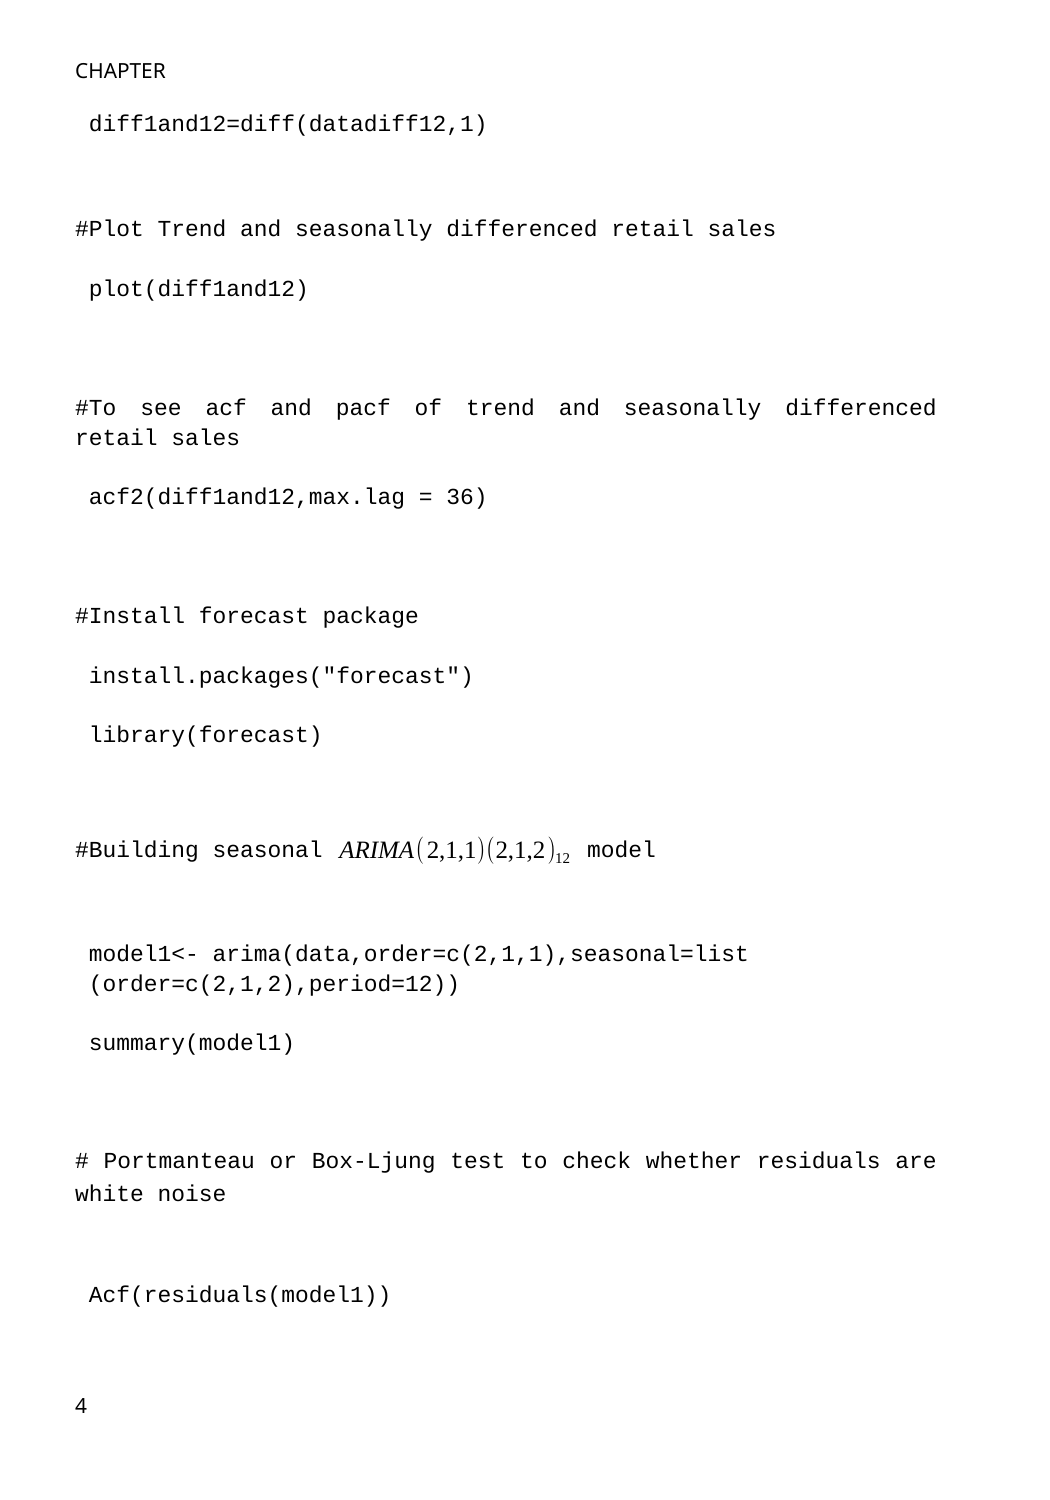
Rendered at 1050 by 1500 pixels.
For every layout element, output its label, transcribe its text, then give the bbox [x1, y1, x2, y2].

text #To see acf and pacf of trend and seasonally differenced retail sales [75, 396, 937, 452]
text library(forecast) [75, 724, 937, 750]
text diff1and12=diff(datadiff12,1) [75, 112, 937, 138]
text install.packages("forecast") [75, 664, 937, 690]
text (order=c(2,1,2),period=12)) [75, 972, 937, 998]
text model1<- arima(data,order=c(2,1,1),seasonal=list [75, 942, 937, 968]
text #Building seasonal model [75, 834, 937, 867]
text #Plot Trend and seasonally differenced retail sales [75, 217, 937, 243]
text Acf(residuals(model1)) [75, 1283, 937, 1309]
text plot(diff1and12) [75, 277, 937, 303]
text # Portmanteau or Box-Ljung test to check whether residuals are white noise [75, 1142, 937, 1208]
text #Install forecast package [75, 604, 937, 631]
text acf2(diff1and12,max.lag = 36) [75, 485, 937, 511]
text summary(model1) [75, 1032, 937, 1058]
